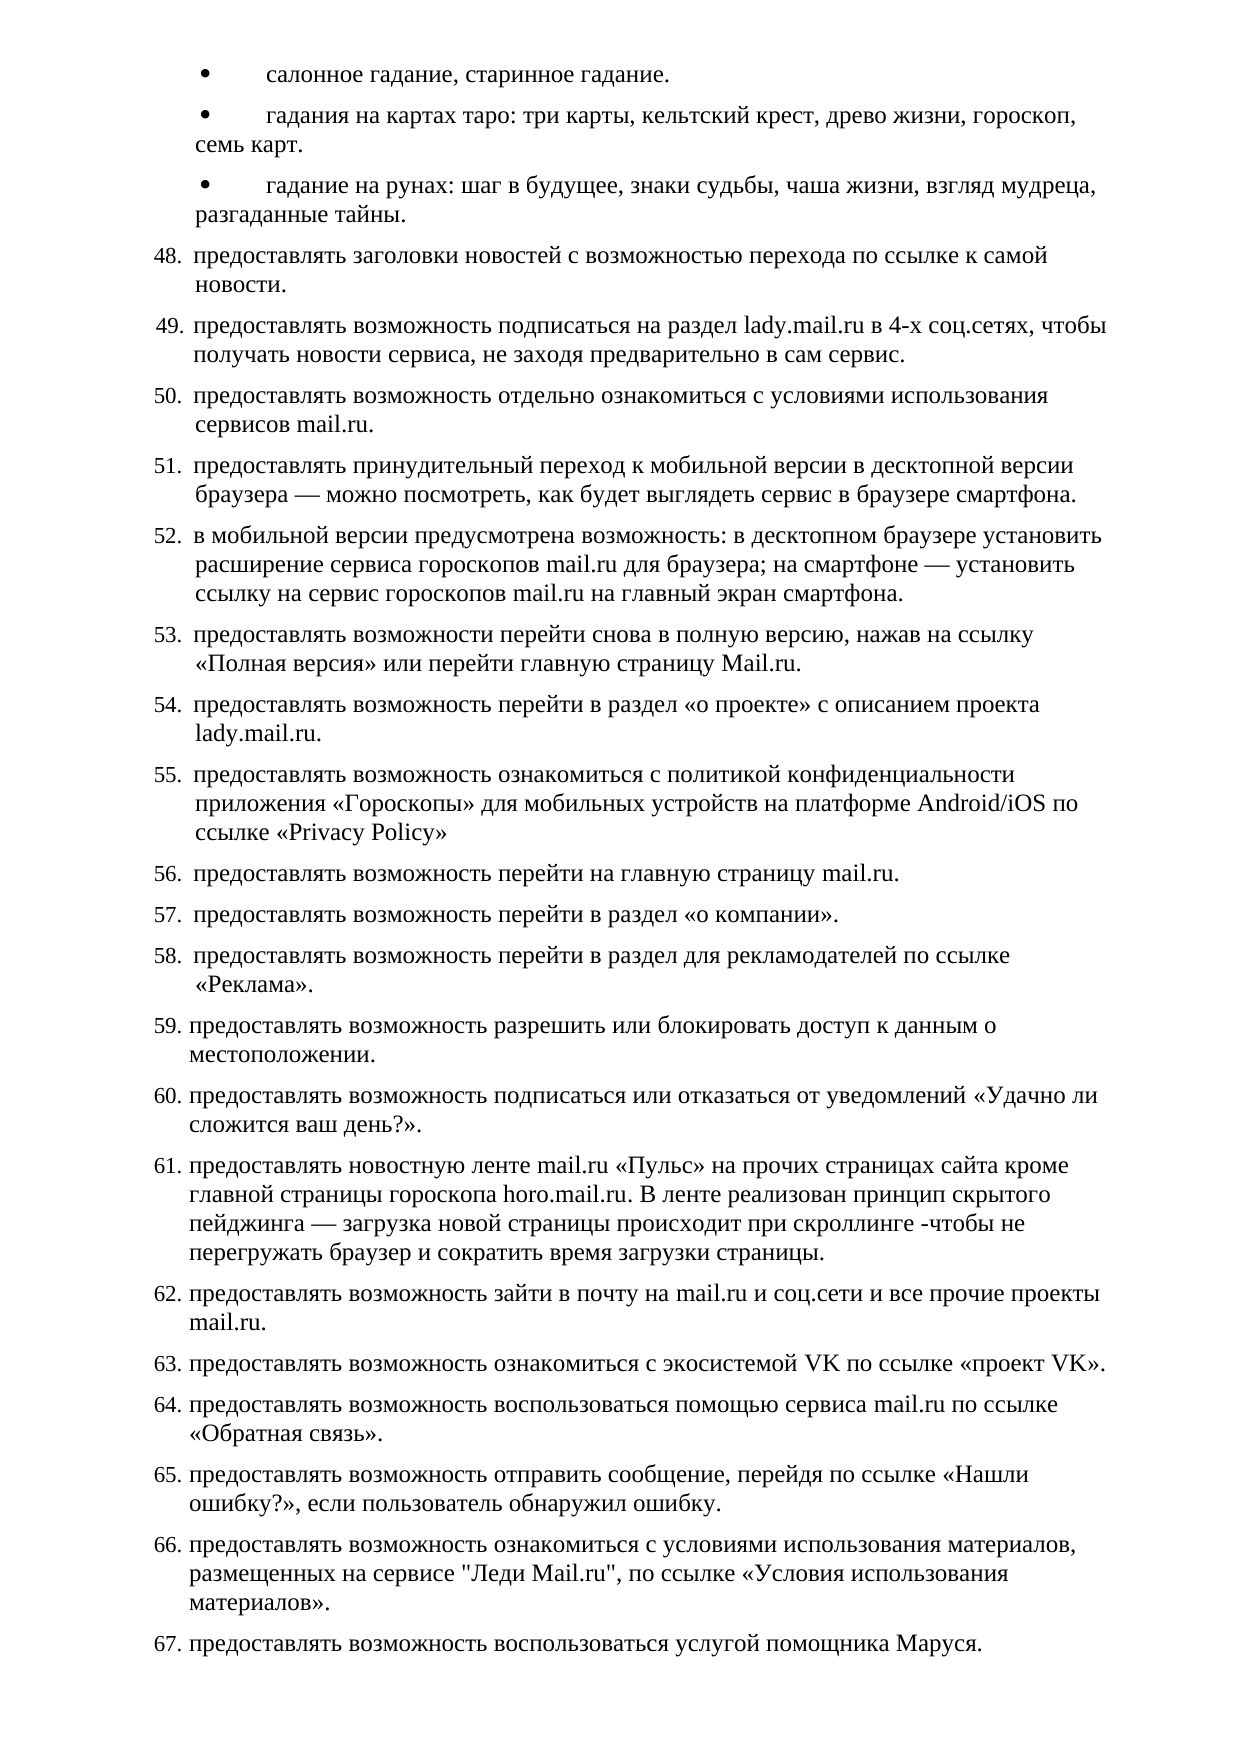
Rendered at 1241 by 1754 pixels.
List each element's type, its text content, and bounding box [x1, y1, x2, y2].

list предоставлять заголовки новостей с возможностью перехода по ссылке к самой новости. [153, 240, 1122, 298]
list предоставлять возможность подписаться или отказаться от уведомлений «Удачно ли сложится ваш день?». [153, 1080, 1122, 1138]
list предоставлять возможность ознакомиться с условиями использования материалов, размещенных на сервисе "Леди Mail.ru", по ссылке «Условия использования материалов». [153, 1529, 1122, 1615]
list гадание на рунах: шаг в будущее, знаки судьбы, чаша жизни, взгляд мудреца, разгаданные тайны. [195, 170, 1122, 228]
list гадания на картах таро: три карты, кельтский крест, древо жизни, гороскоп, семь карт. [195, 100, 1122, 158]
list салонное гадание, старинное гадание. [195, 59, 1122, 88]
list в мобильной версии предусмотрена возможность: в десктопном браузере установить расширение cервиса гороскопов mail.ru для браузера; на смартфоне — установить ссылку на сервис гороскопов mail.ru на главный экран смартфона. [153, 520, 1122, 607]
list предоставлять возможность отдельно ознакомиться с условиями использования сервисов mail.ru. [153, 380, 1122, 438]
list предоставлять возможность разрешить или блокировать доступ к данным о местоположении. [153, 1010, 1122, 1068]
list предоставлять новостную ленте mail.ru «Пульс» на прочих страницах сайта кроме главной страницы гороскопа horo.mail.ru. В ленте реализован принцип скрытого пейджинга — загрузка новой страницы происходит при скроллинге -чтобы не перегружать браузер и сократить время загрузки страницы. [153, 1150, 1122, 1265]
list предоставлять возможности перейти снова в полную версию, нажав на ссылку «Полная версия» или перейти главную страницу Mail.ru. [153, 619, 1122, 677]
list предоставлять возможность ознакомиться с политикой конфиденциальности приложения «Гороскопы» для мобильных устройств на платформе Android/iOS по ссылке «Privacy Policy» [153, 759, 1122, 845]
list предоставлять принудительный переход к мобильной версии в десктопной версии браузера — можно посмотреть, как будет выглядеть сервис в браузере смартфона. [153, 450, 1122, 508]
list предоставлять возможность ознакомиться с экосистемой VK по ссылке «проект VK». [153, 1348, 1122, 1377]
list предоставлять возможность зайти в почту на mail.ru и соц.сети и все прочие проекты mail.ru. [153, 1278, 1122, 1335]
list предоставлять возможность отправить сообщение, перейдя по ссылке «Нашли ошибку?», если пользователь обнаружил ошибку. [153, 1459, 1122, 1517]
list предоставлять возможность перейти в раздел «о проекте» с описанием проекта lady.mail.ru. [153, 689, 1122, 747]
list предоставлять возможность воспользоваться услугой помощника Маруся. [153, 1628, 1122, 1657]
list предоставлять возможность перейти в раздел для рекламодателей по ссылке «Реклама». [153, 940, 1122, 998]
list предоставлять возможность подписаться на раздел lady.mail.ru в 4-х соц.сетях, чтобы получать новости сервиса, не заходя предварительно в сам сервис. [156, 310, 1122, 368]
list предоставлять возможность перейти на главную страницу mail.ru. [153, 858, 1122, 887]
list предоставлять возможность воспользоваться помощью сервиса mail.ru по ссылке «Обратная связь». [153, 1389, 1122, 1447]
list предоставлять возможность перейти в раздел «о компании». [153, 899, 1122, 928]
